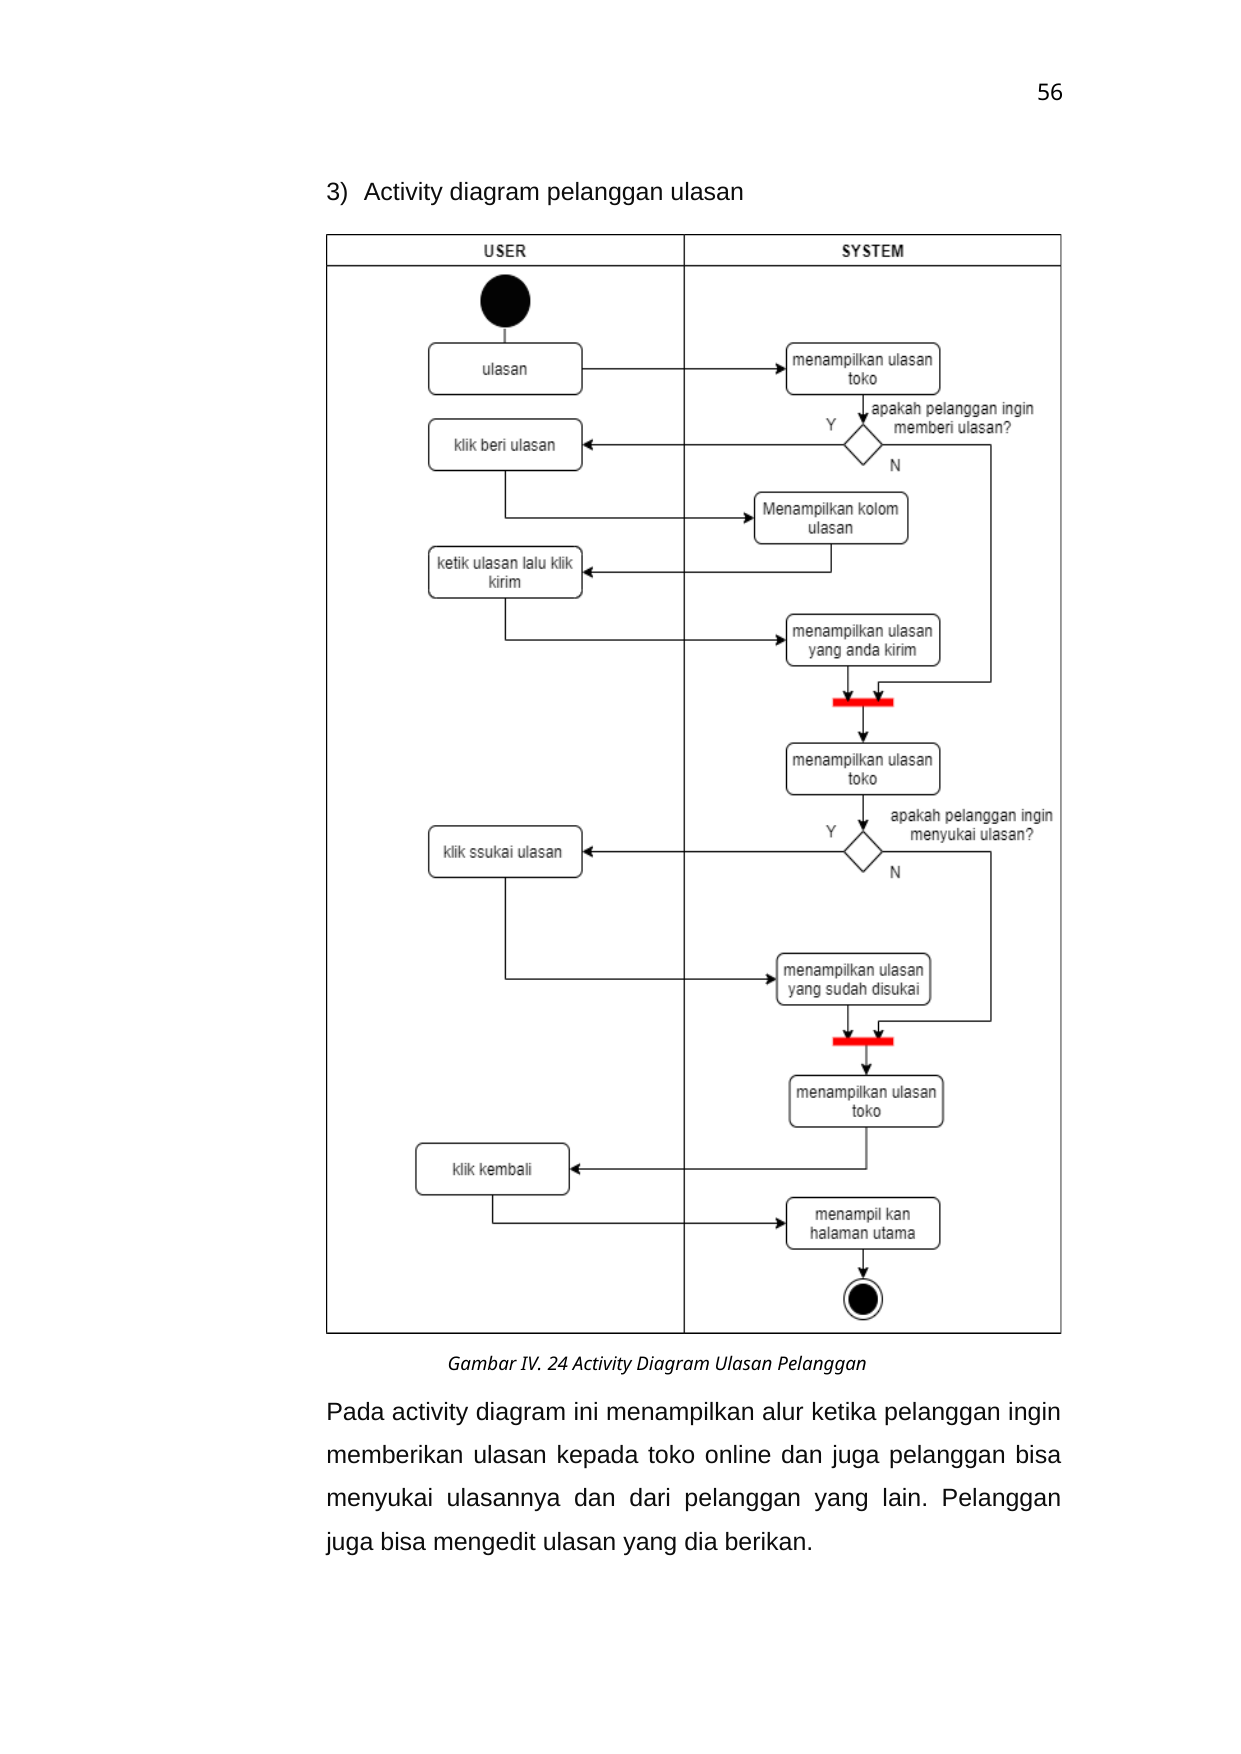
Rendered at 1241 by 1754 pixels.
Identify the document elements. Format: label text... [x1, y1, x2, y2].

list Activity diagram pelanggan ulasan [326, 177, 1063, 206]
picture [326, 234, 1062, 1334]
text Gambar IV. 24 Activity Diagram Ulasan Pelanggan [251, 1351, 1063, 1376]
text Pada activity diagram ini menampilkan alur ketika pelanggan ingin memberikan ulasan kepada toko online dan juga pelanggan bisa menyukai ulasannya dan dari pelanggan yang lain. Pelanggan juga bisa mengedit ulasan yang dia berikan. [326, 1397, 1063, 1555]
